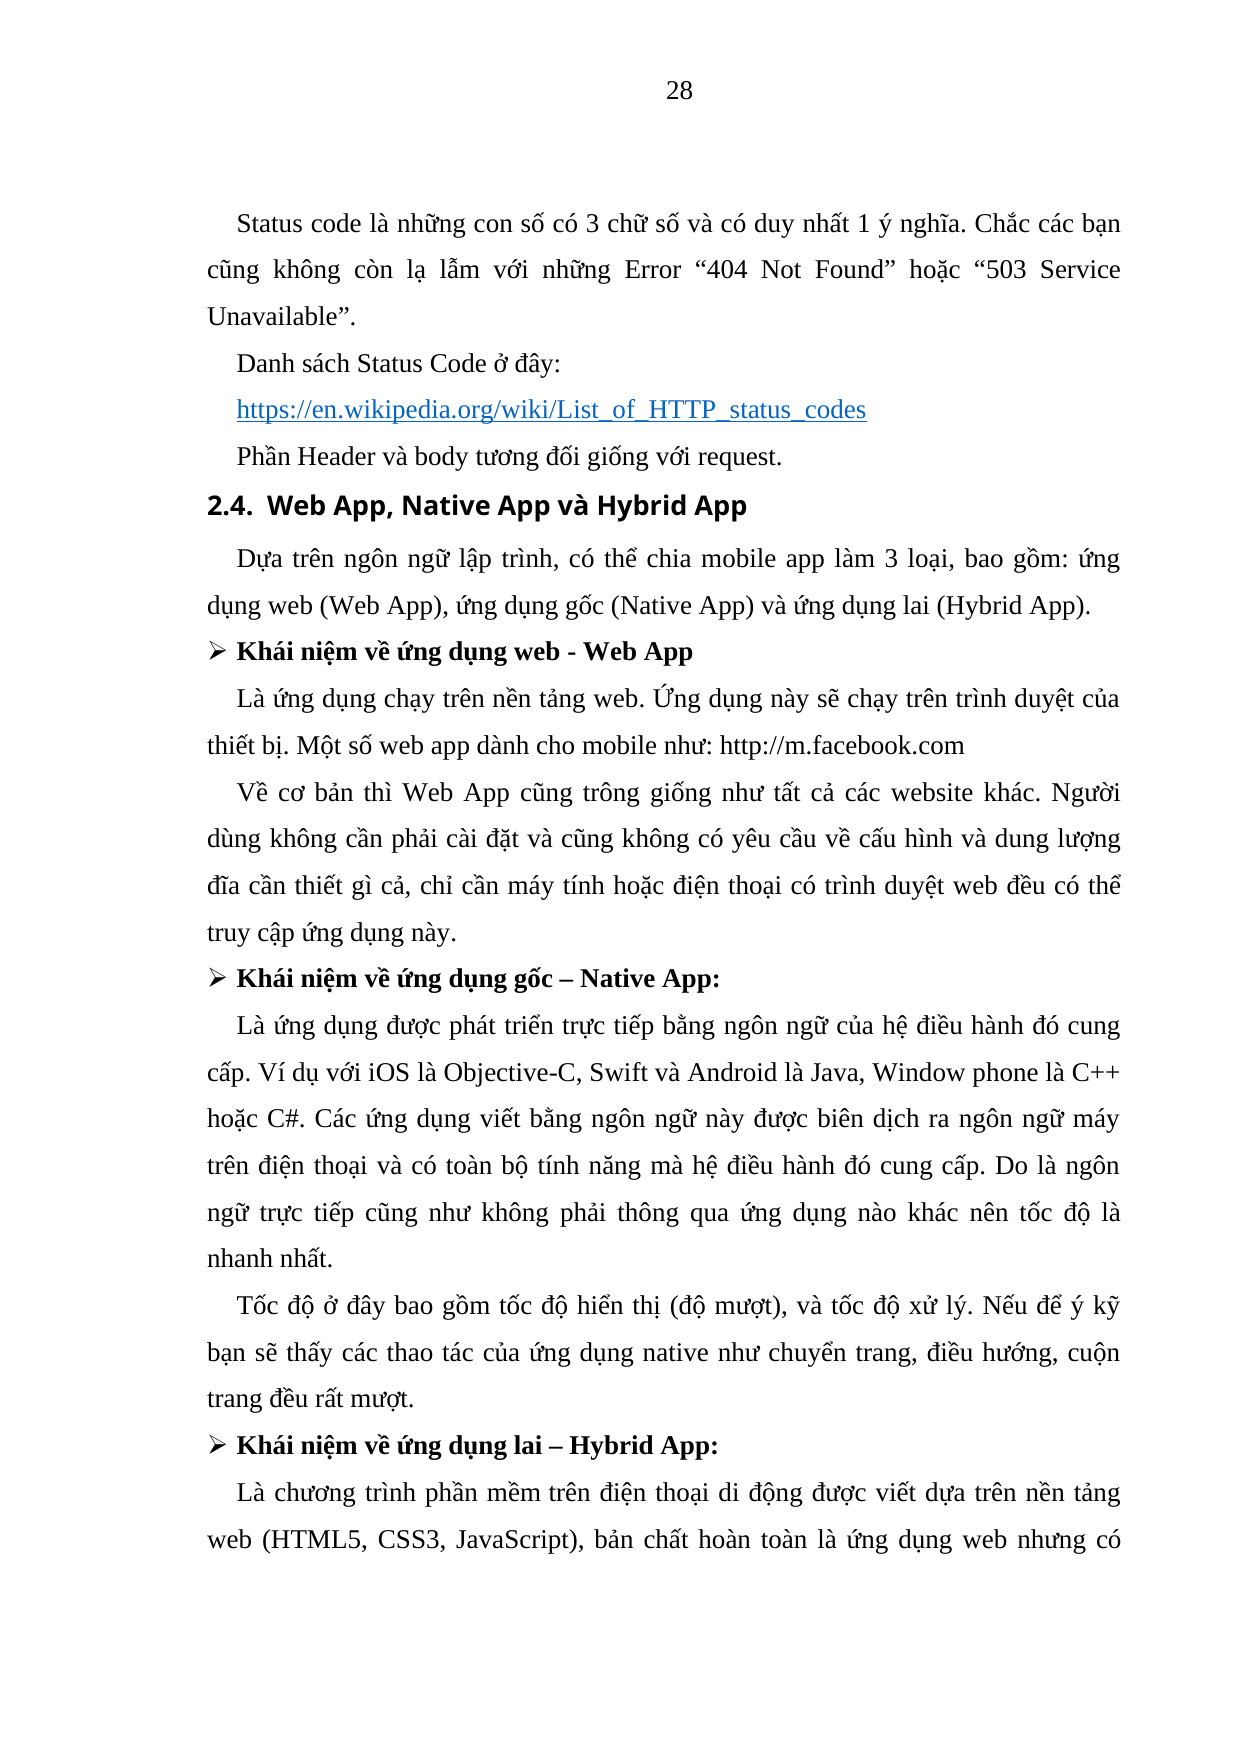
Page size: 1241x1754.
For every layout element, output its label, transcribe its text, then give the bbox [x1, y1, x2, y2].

text Dựa trên ngôn ngữ lập trình, có thể chia mobile app làm 3 loại, bao gồm: ứng dụng web (Web App), ứng dụng gốc (Native App) và ứng dụng lai (Hybrid App). [207, 542, 1122, 620]
list Khái niệm về ứng dụng gốc – Native App: [207, 962, 1122, 993]
list Khái niệm về ứng dụng web - Web App [207, 635, 1122, 667]
text Danh sách Status Code ở đây: [236, 347, 1122, 378]
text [207, 1476, 1122, 1554]
text Status code là những con số có 3 chữ số và có duy nhất 1 ý nghĩa. Chắc các bạn cũng không còn lạ lẫm với những Error “404 Not Found” hoặc “503 Service Unavailable”. [207, 207, 1122, 331]
text Là ứng dụng chạy trên nền tảng web. Ứng dụng này sẽ chạy trên trình duyệt của thiết bị. Một số web app dành cho mobile như: http://m.facebook.com [207, 682, 1122, 760]
text Về cơ bản thì Web App cũng trông giống như tất cả các website khác. Người dùng không cần phải cài đặt và cũng không có yêu cầu về cấu hình và dung lượng đĩa cần thiết gì cả, chỉ cần máy tính hoặc điện thoại có trình duyệt web đều có thể truy cập ứng dụng này. [207, 776, 1122, 947]
text Phần Header và body tương đối giống với request. [207, 440, 1122, 471]
subtitle Web App, Native App và Hybrid App [207, 487, 1122, 524]
list Khái niệm về ứng dụng lai – Hybrid App: [207, 1429, 1122, 1460]
text Là ứng dụng được phát triển trực tiếp bằng ngôn ngữ của hệ điều hành đó cung cấp. Ví dụ với iOS là Objective-C, Swift và Android là Java, Window phone là C++ hoặc C#. Các ứng dụng viết bằng ngôn ngữ này được biên dịch ra ngôn ngữ máy trên điện thoại và có toàn bộ tính năng mà hệ điều hành đó cung cấp. Do là ngôn ngữ trực tiếp cũng như không phải thông qua ứng dụng nào khác nên tốc độ là nhanh nhất. [207, 1009, 1122, 1274]
text https://en.wikipedia.org/wiki/List_of_HTTP_status_codes [236, 393, 1122, 424]
text Tốc độ ở đây bao gồm tốc độ hiển thị (độ mượt), và tốc độ xử lý. Nếu để ý kỹ bạn sẽ thấy các thao tác của ứng dụng native như chuyển trang, điều hướng, cuộn trang đều rất mượt. [207, 1289, 1122, 1414]
